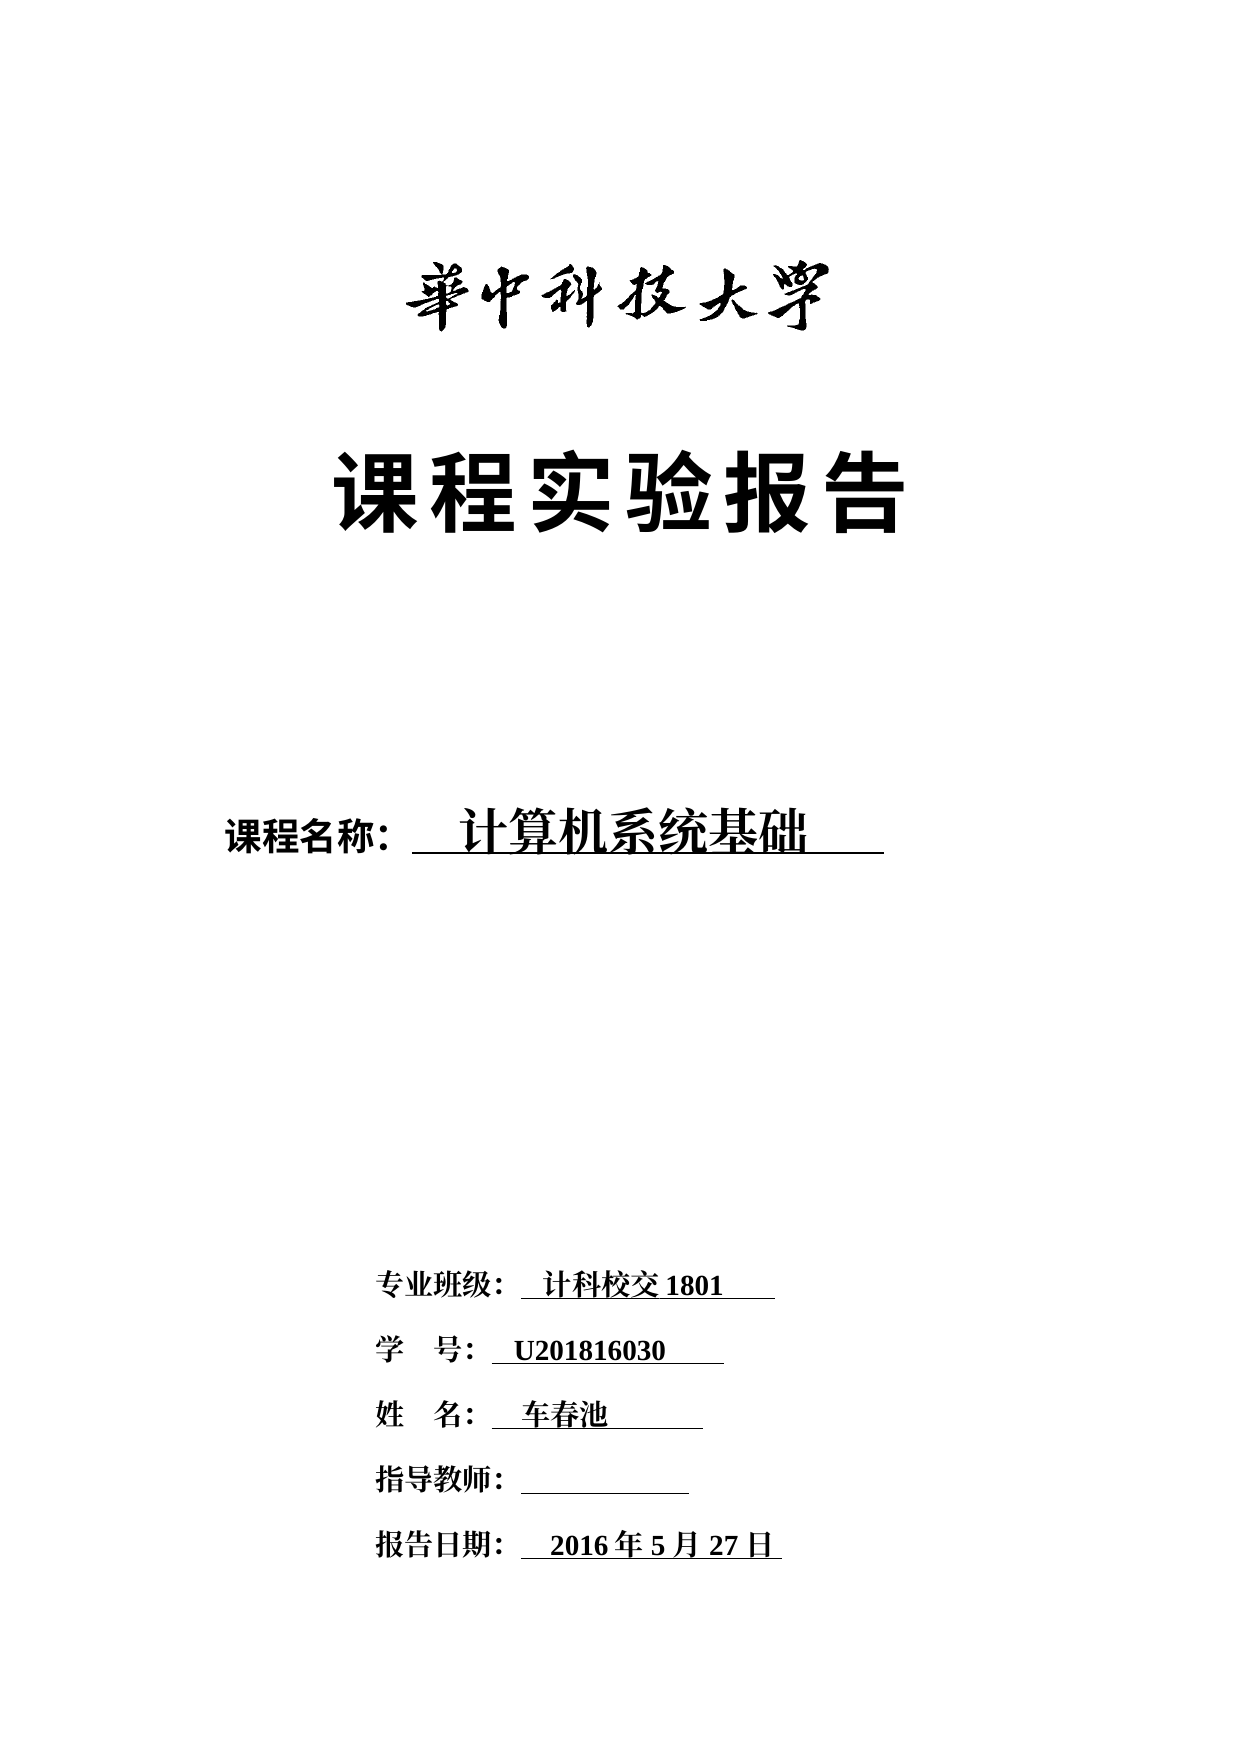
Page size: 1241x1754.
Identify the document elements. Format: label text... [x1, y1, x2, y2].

text 课 程 实 验 报 告 [187, 422, 1053, 552]
text 专业班级： 计科校交1801 [187, 1251, 1053, 1316]
text 姓 名： 车春池 [187, 1381, 1053, 1446]
text 课程名称： 计算机系统基础 [187, 779, 1053, 877]
text 报告日期： 2016年 5 月 27 日 [187, 1511, 1053, 1576]
text 指导教师： [187, 1446, 1053, 1511]
text 学 号： U201816030 [187, 1316, 1053, 1381]
